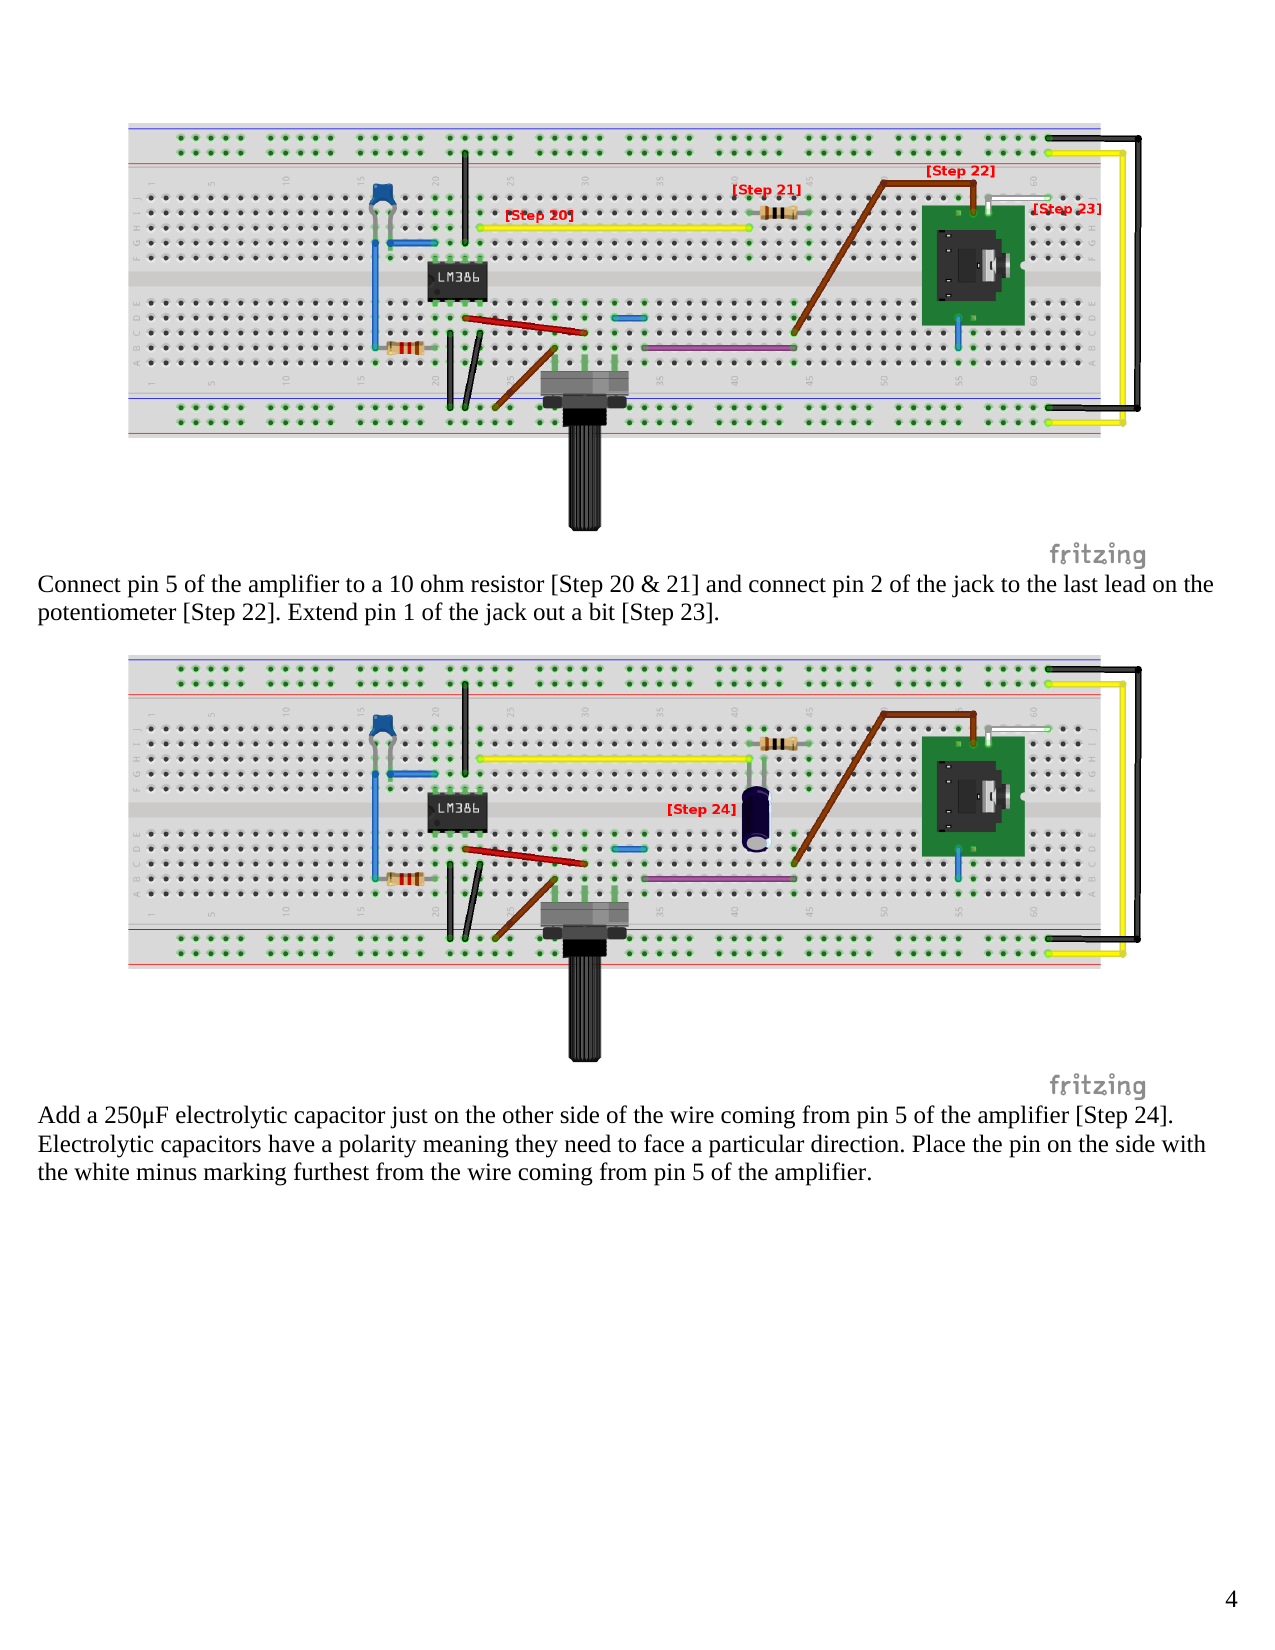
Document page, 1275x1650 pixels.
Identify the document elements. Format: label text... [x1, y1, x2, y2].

picture [128, 123, 1147, 569]
picture [128, 655, 1147, 1100]
